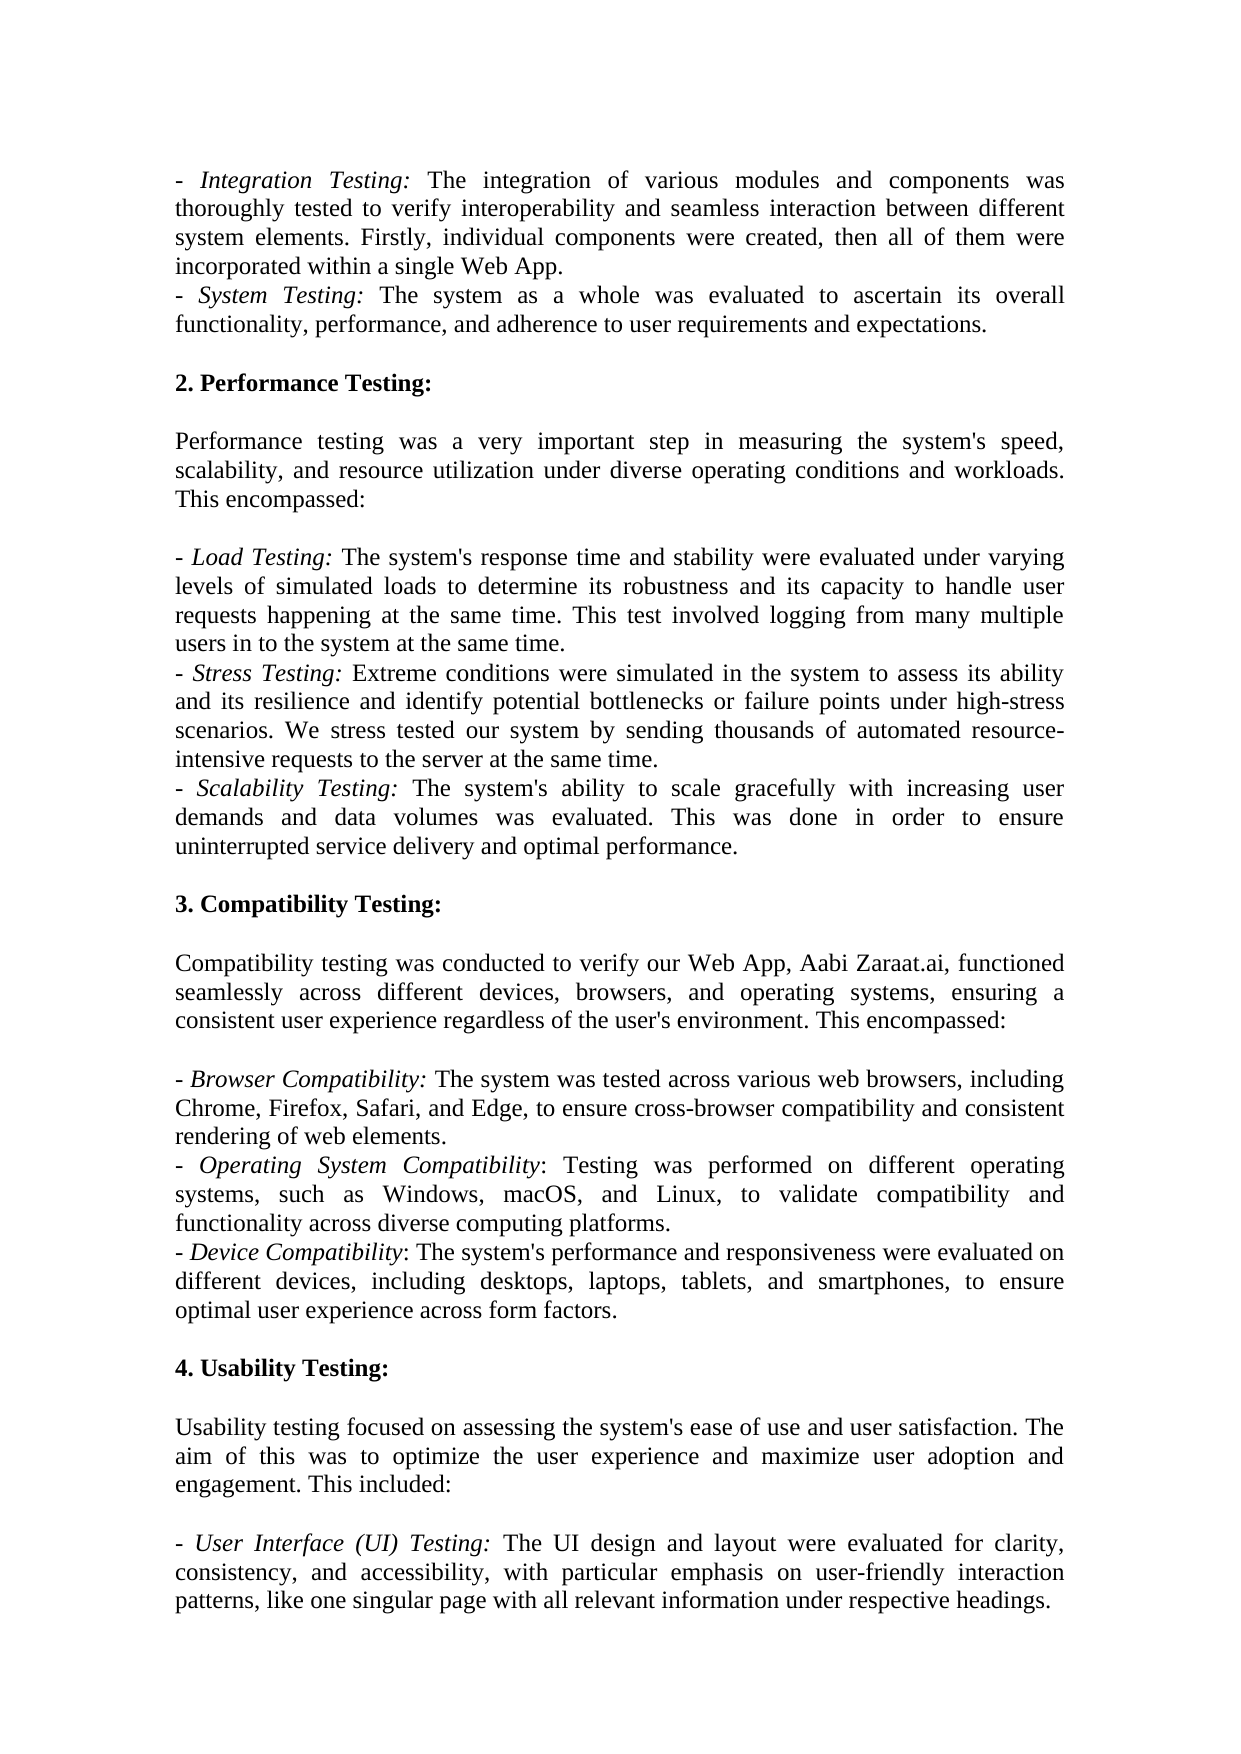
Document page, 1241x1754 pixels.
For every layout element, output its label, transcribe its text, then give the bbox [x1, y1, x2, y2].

text - User Interface (UI) Testing: The UI design and layout were evaluated for clarity, consistency, and accessibility, with particular emphasis on user-friendly interaction patterns, like one singular page with all relevant information under respective headings. [175, 1528, 1065, 1614]
text 2. Performance Testing: [175, 368, 1065, 396]
text - Operating System Compatibility: Testing was performed on different operating systems, such as Windows, macOS, and Linux, to validate compatibility and functionality across diverse computing platforms. [175, 1151, 1065, 1237]
text - Load Testing: The system's response time and stability were evaluated under varying levels of simulated loads to determine its robustness and its capacity to handle user requests happening at the same time. This test involved logging from many multiple users in to the system at the same time. [175, 542, 1065, 657]
text - Browser Compatibility: The system was tested across various web browsers, including Chrome, Firefox, Safari, and Edge, to ensure cross-browser compatibility and consistent rendering of web elements. [175, 1064, 1065, 1150]
text - Integration Testing: The integration of various modules and components was thoroughly tested to verify interoperability and seamless interaction between different system elements. Firstly, individual components were created, then all of them were incorporated within a single Web App. [175, 165, 1065, 280]
text 3. Compatibility Testing: [175, 889, 1065, 918]
text - Stress Testing: Extreme conditions were simulated in the system to assess its ability and its resilience and identify potential bottlenecks or failure points under high-stress scenarios. We stress tested our system by sending thousands of automated resource-intensive requests to the server at the same time. [175, 658, 1065, 773]
text - Scalability Testing: The system's ability to scale gracefully with increasing user demands and data volumes was evaluated. This was done in order to ensure uninterrupted service delivery and optimal performance. [175, 773, 1065, 859]
text - Device Compatibility: The system's performance and responsiveness were evaluated on different devices, including desktops, laptops, tablets, and smartphones, to ensure optimal user experience across form factors. [175, 1237, 1065, 1324]
text Compatibility testing was conducted to verify our Web App, Aabi Zaraat.ai, functioned seamlessly across different devices, browsers, and operating systems, ensuring a consistent user experience regardless of the user's environment. This encompassed: [175, 948, 1065, 1034]
text Usability testing focused on assessing the system's ease of use and user satisfaction. The aim of this was to optimize the user experience and maximize user adoption and engagement. This included: [175, 1412, 1065, 1498]
text Performance testing was a very important step in measuring the system's speed, scalability, and resource utilization under diverse operating conditions and workloads. This encompassed: [175, 426, 1065, 512]
text 4. Usability Testing: [175, 1353, 1065, 1382]
text - System Testing: The system as a whole was evaluated to ascertain its overall functionality, performance, and adherence to user requirements and expectations. [175, 280, 1065, 338]
